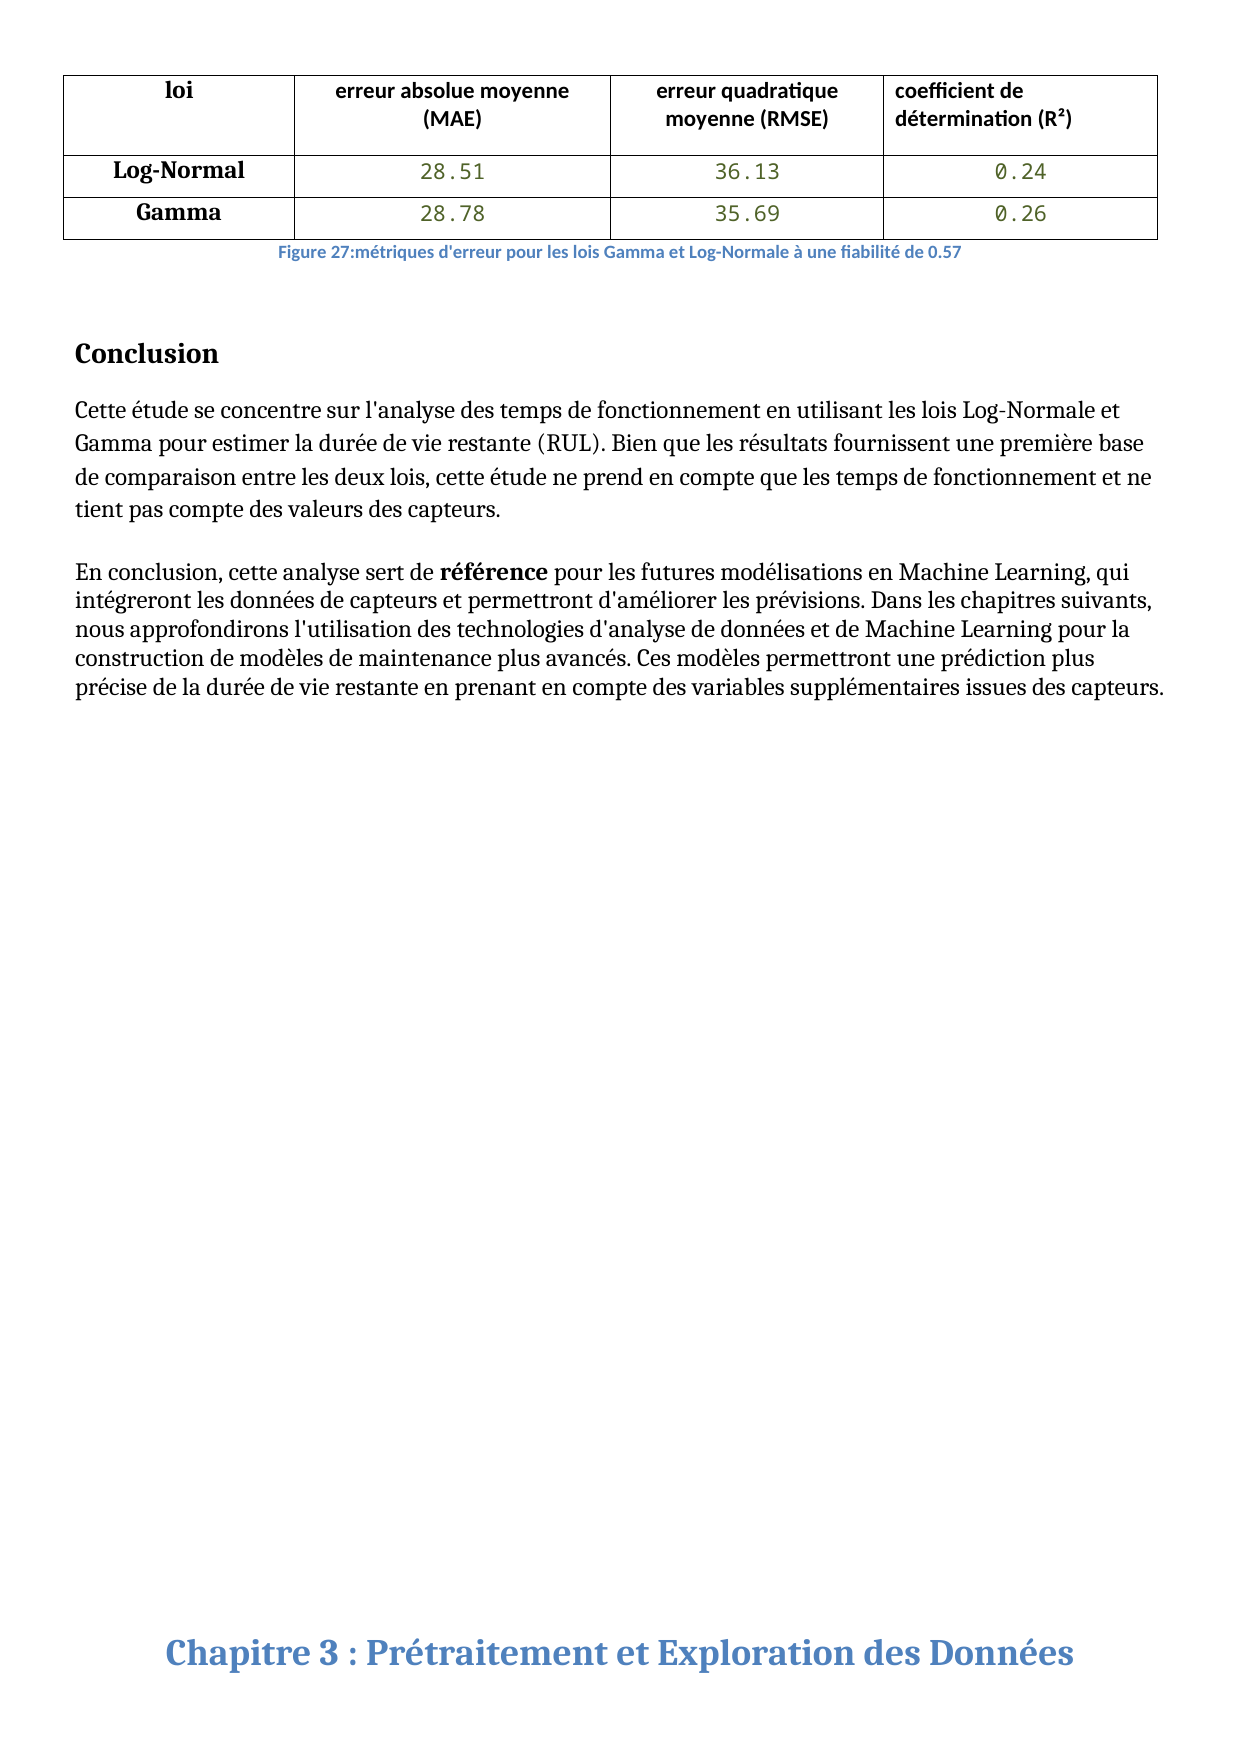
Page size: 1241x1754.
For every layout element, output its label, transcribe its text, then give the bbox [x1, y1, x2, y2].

table_cell Log-Normal [64, 156, 294, 197]
table_cell 0.26 [884, 198, 1157, 239]
table_cell 36.13 [611, 156, 883, 197]
table_cell 0.24 [884, 156, 1157, 197]
text Chapitre 3 : Prétraitement et Exploration des Données [75, 1632, 1165, 1675]
text En conclusion, cette analyse sert de référence pour les futures modélisations en Machine Learning, qui intégreront les données de capteurs et permettront d'améliorer les prévisions. Dans les chapitres suivants, nous approfondirons l'utilisation des technologies d'analyse de données et de Machine Learning pour la construction de modèles de maintenance plus avancés. Ces modèles permettront une prédiction plus précise de la durée de vie restante en prenant en compte des variables supplémentaires issues des capteurs. [75, 558, 1165, 701]
table_cell 28.78 [295, 198, 610, 239]
table_cell 28.51 [295, 156, 610, 197]
text Conclusion [75, 337, 1165, 371]
table_cell 35.69 [611, 198, 883, 239]
table_header coefficient de détermination (R²) [884, 76, 1157, 155]
table_cell Gamma [64, 198, 294, 239]
table_header erreur absolue moyenne (MAE) [295, 76, 610, 155]
table_header loi [64, 76, 294, 155]
table_header erreur quadratique moyenne (RMSE) [611, 76, 883, 155]
text Cette étude se concentre sur l'analyse des temps de fonctionnement en utilisant les lois Log-Normale et Gamma pour estimer la durée de vie restante (RUL). Bien que les résultats fournissent une première base de comparaison entre les deux lois, cette étude ne prend en compte que les temps de fonctionnement et ne tient pas compte des valeurs des capteurs. [75, 396, 1165, 524]
